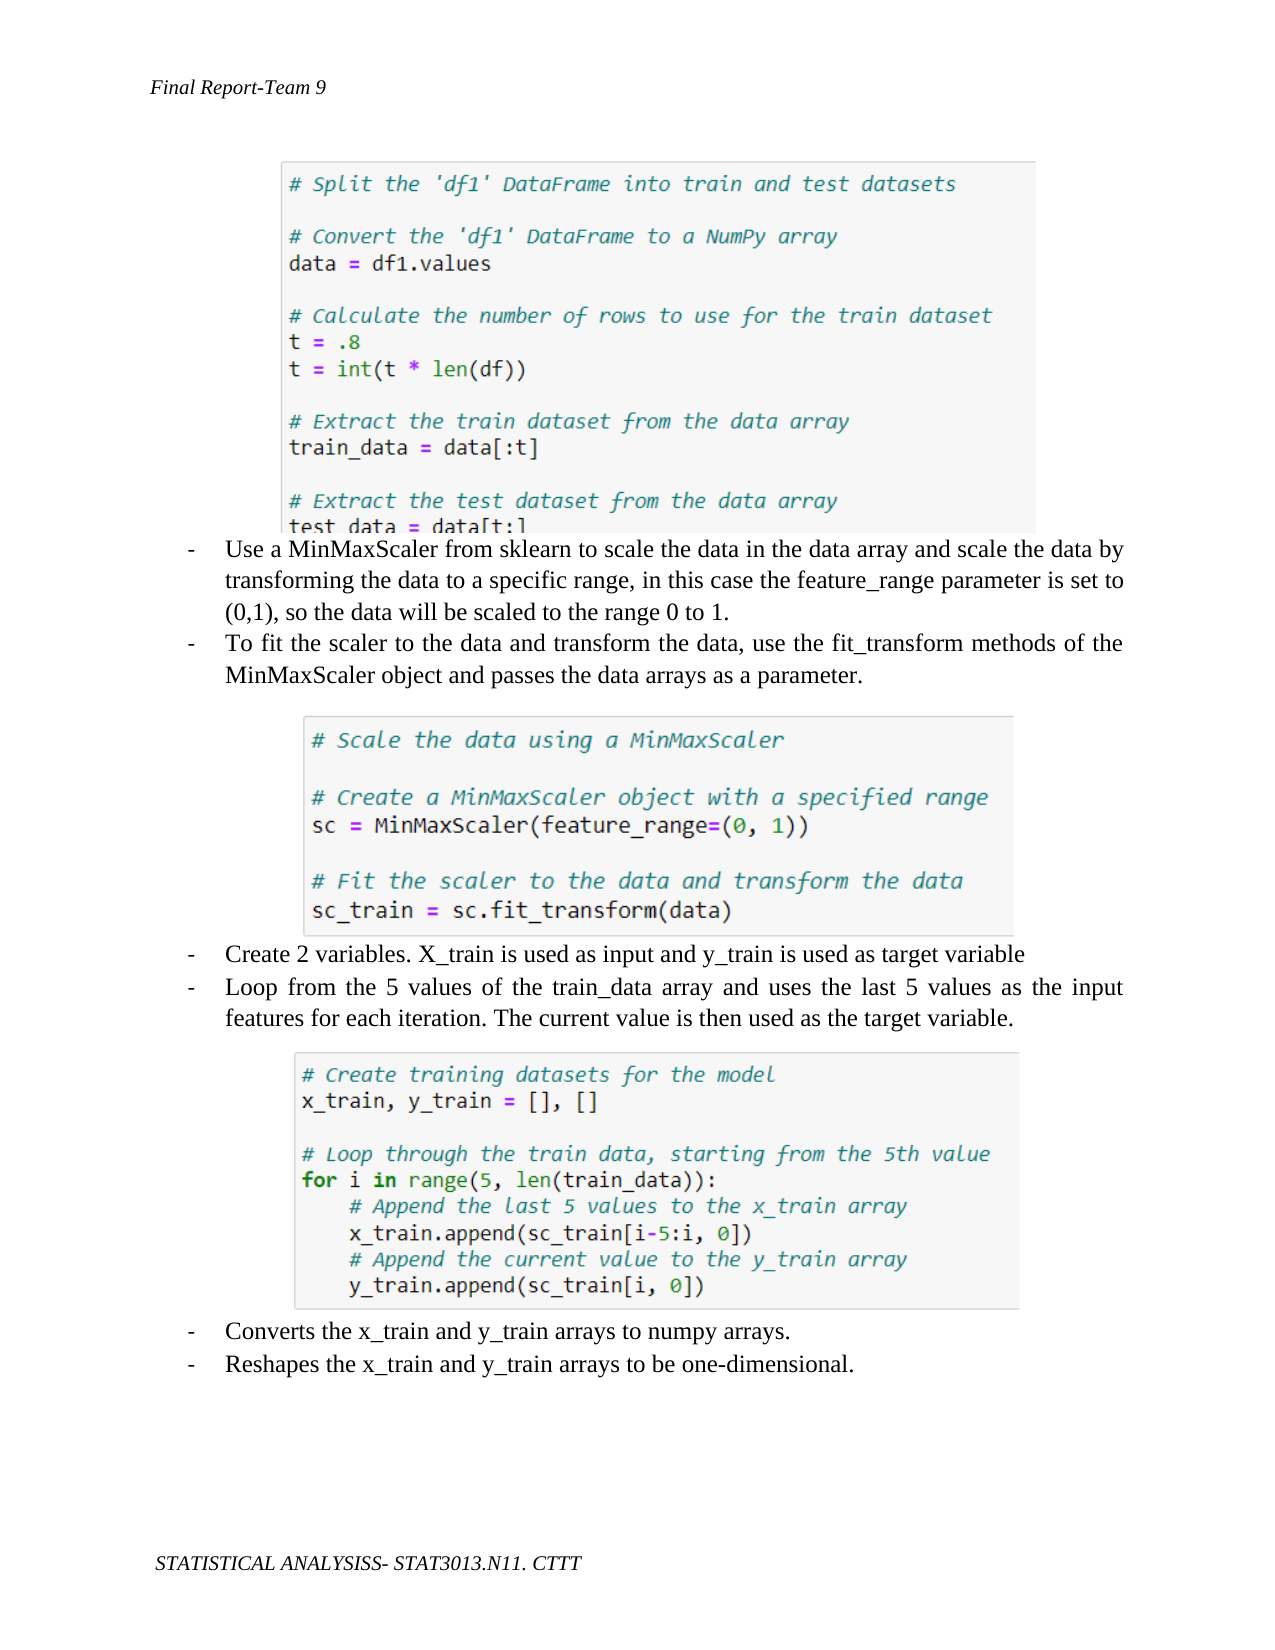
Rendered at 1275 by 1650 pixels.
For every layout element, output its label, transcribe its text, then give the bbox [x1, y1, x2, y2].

picture [298, 708, 1014, 938]
list To fit the scaler to the data and transform the data, use the fit_transform methods of the MinMaxScaler object and passes the data arrays as a parameter. [187, 628, 1125, 689]
list Reshapes the x_train and y_train arrays to be one-dimensional. [187, 1348, 1125, 1378]
list Converts the x_train and y_train arrays to numpy arrays. [187, 1315, 1125, 1346]
list Loop from the 5 values of the train_data array and uses the last 5 values as the input features for each iteration. The current value is then used as the target variable. [187, 971, 1125, 1032]
list Create 2 variables. X_train is used as input and y_train is used as target variable [187, 938, 1125, 968]
picture [293, 1051, 1020, 1316]
picture [276, 150, 1036, 533]
list Use a MinMaxScaler from sklearn to scale the data in the data array and scale the data by transforming the data to a specific range, in this case the feature_range parameter is set to (0,1), so the data will be scaled to the range 0 to 1. [187, 533, 1125, 625]
